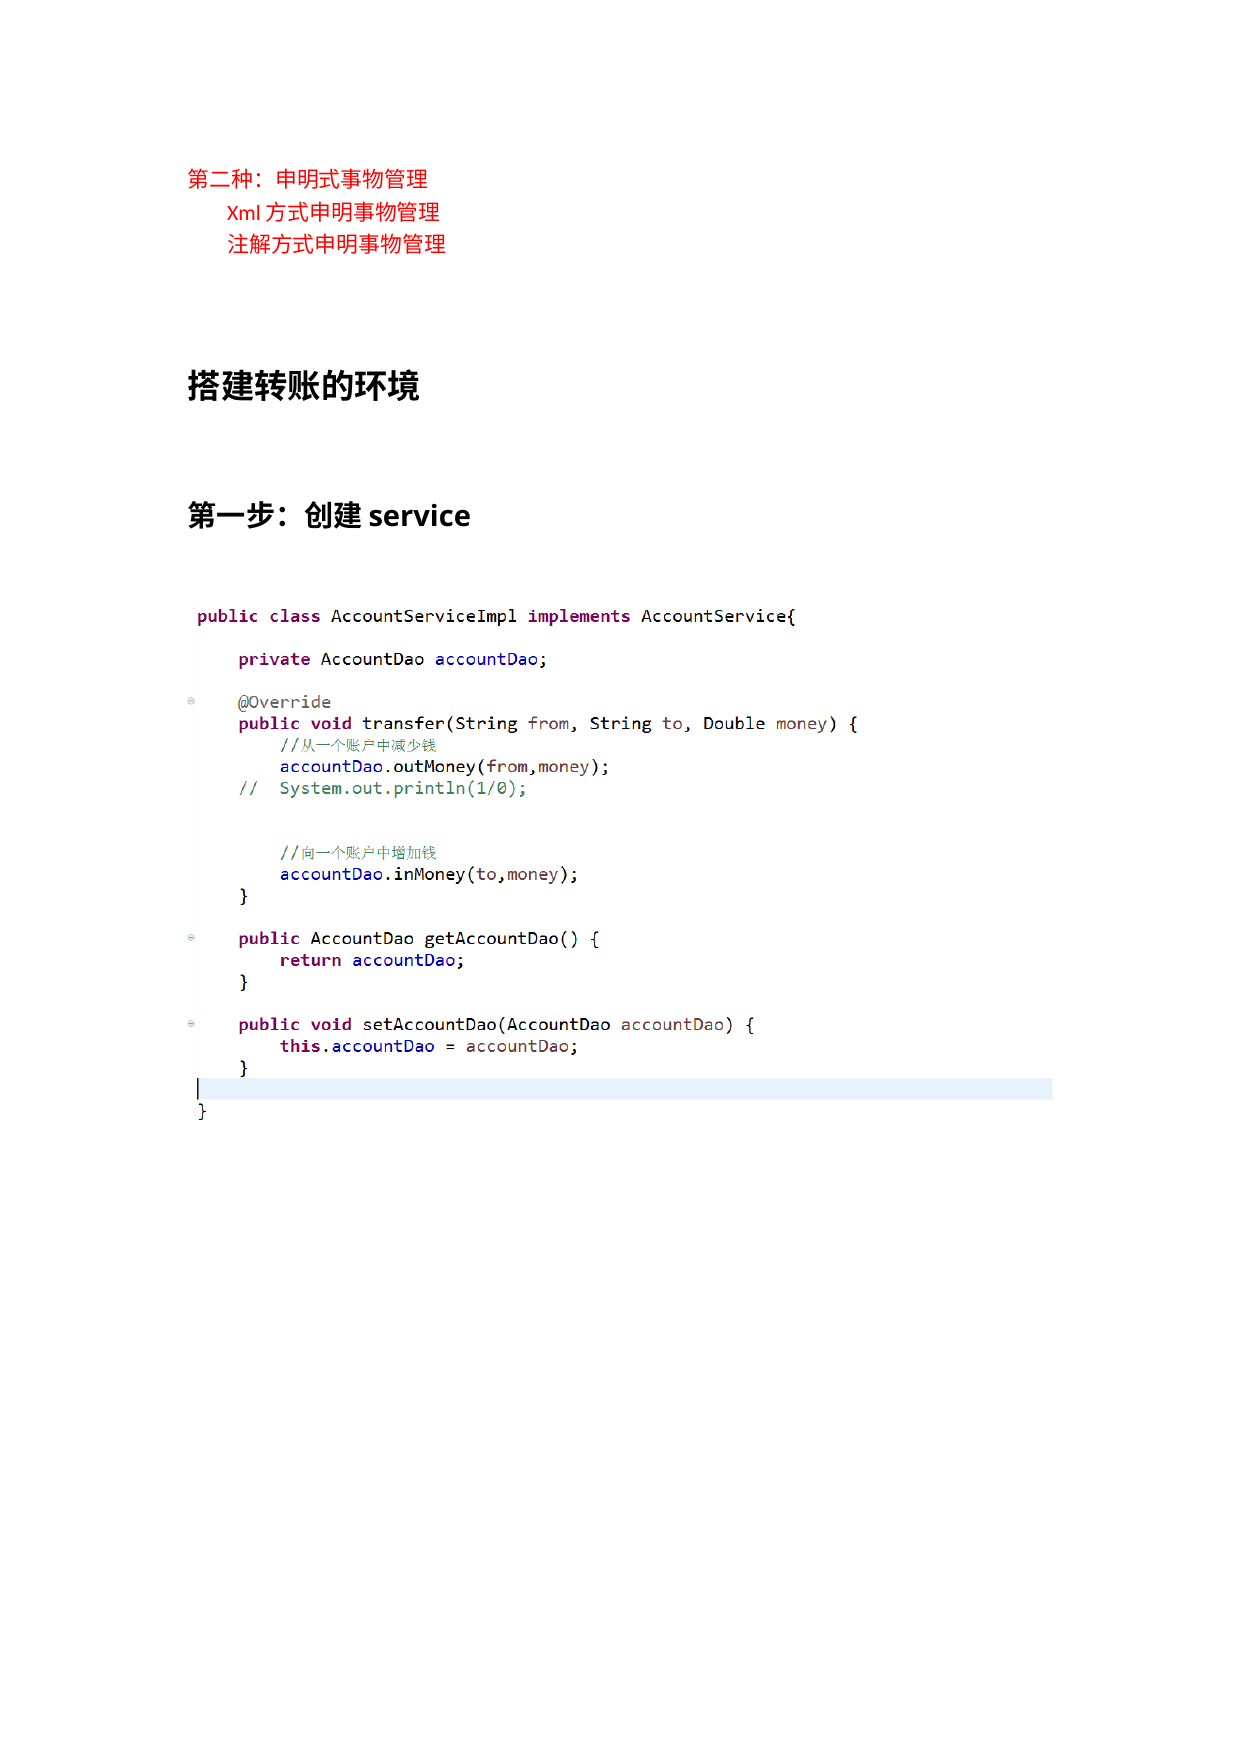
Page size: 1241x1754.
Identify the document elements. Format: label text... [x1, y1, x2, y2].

text Xml方式申明事物管理 [187, 194, 1053, 227]
picture [187, 599, 1053, 1123]
subtitle 搭建转账的环境 [187, 352, 1053, 417]
text 第二种：申明式事物管理 [187, 162, 1053, 194]
subtitle 第一步：创建service [187, 481, 1053, 546]
text 注解方式申明事物管理 [187, 227, 1053, 259]
